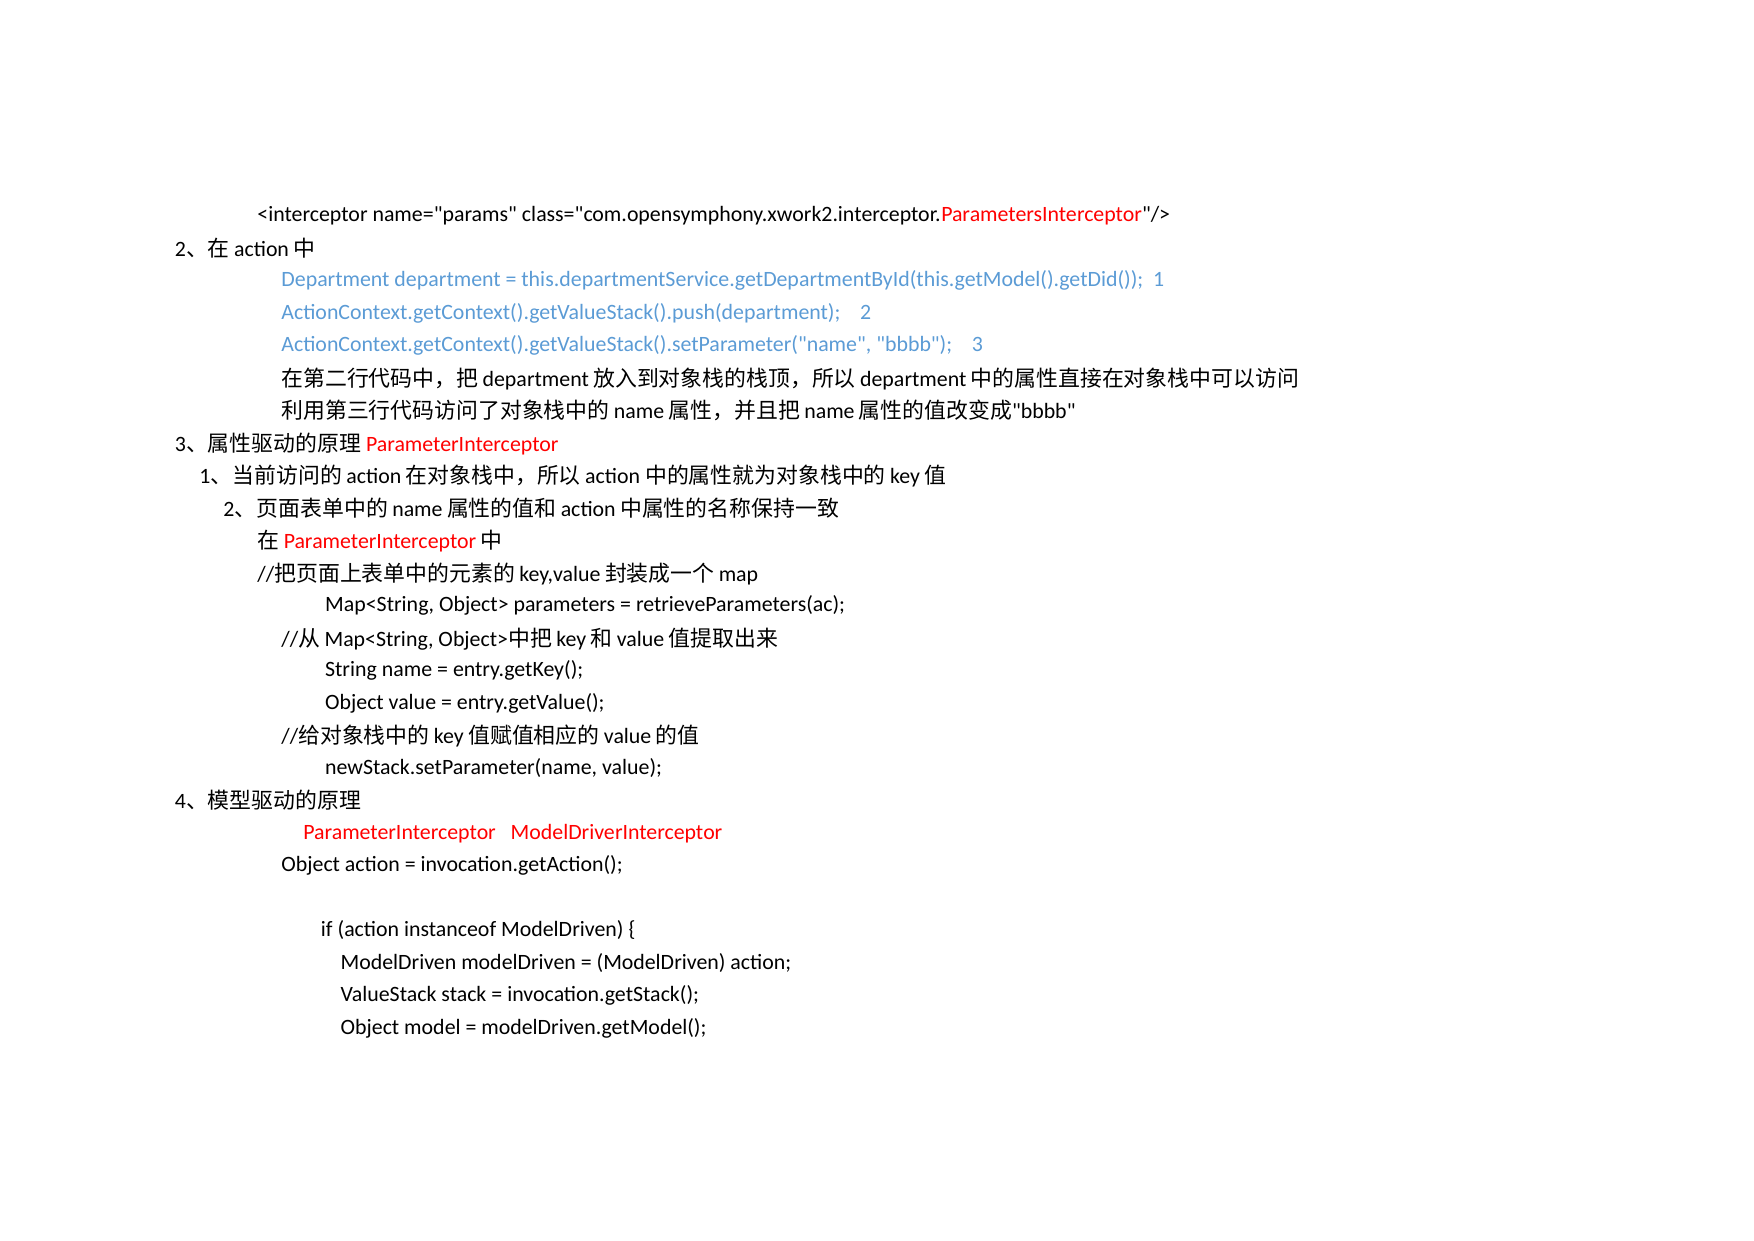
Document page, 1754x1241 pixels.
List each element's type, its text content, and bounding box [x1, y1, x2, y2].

text 在ParameterInterceptor中 [150, 523, 1704, 555]
text ModelDriven modelDriven = (ModelDriven) action; [237, 945, 1704, 978]
text ValueStack stack = invocation.getStack(); [237, 978, 1704, 1010]
text 1、当前访问的action在对象栈中，所以action 中的属性就为对象栈中的key值 [150, 458, 1704, 490]
text Object value = entry.getValue(); [150, 685, 1704, 718]
text ActionContext.getContext().getValueStack().setParameter("name", "bbbb"); 3 [237, 328, 1704, 360]
text 3、属性驱动的原理 ParameterInterceptor [150, 425, 1704, 458]
text 利用第三行代码访问了对象栈中的name属性，并且把name属性的值改变成"bbbb" [194, 393, 1704, 425]
text //把页面上表单中的元素的key,value封装成一个map [150, 555, 1704, 588]
text 2、在action中 [150, 230, 1704, 263]
text ParameterInterceptor ModelDriverInterceptor [150, 815, 1704, 848]
text ActionContext.getContext().getValueStack().push(department); 2 [237, 295, 1704, 328]
text String name = entry.getKey(); [150, 653, 1704, 685]
text <interceptor name="params" class="com.opensymphony.xwork2.interceptor.ParametersInterceptor"/> [150, 198, 1704, 230]
text newStack.setParameter(name, value); [150, 750, 1704, 783]
text //给对象栈中的key值赋值相应的value的值 [150, 718, 1704, 750]
text if (action instanceof ModelDriven) { [237, 913, 1704, 945]
text //从Map<String, Object>中把key和value值提取出来 [150, 620, 1704, 653]
text 在第二行代码中，把department放入到对象栈的栈顶，所以department中的属性直接在对象栈中可以访问 [194, 360, 1704, 393]
text Object action = invocation.getAction(); [237, 848, 1704, 880]
text Map<String, Object> parameters = retrieveParameters(ac); [150, 588, 1704, 620]
text Object model = modelDriven.getModel(); [237, 1010, 1704, 1043]
text 2、页面表单中的name属性的值和action中属性的名称保持一致 [150, 490, 1704, 523]
text Department department = this.departmentService.getDepartmentById(this.getModel().getDid()); 1 [237, 263, 1704, 295]
text 4、模型驱动的原理 [150, 783, 1704, 815]
